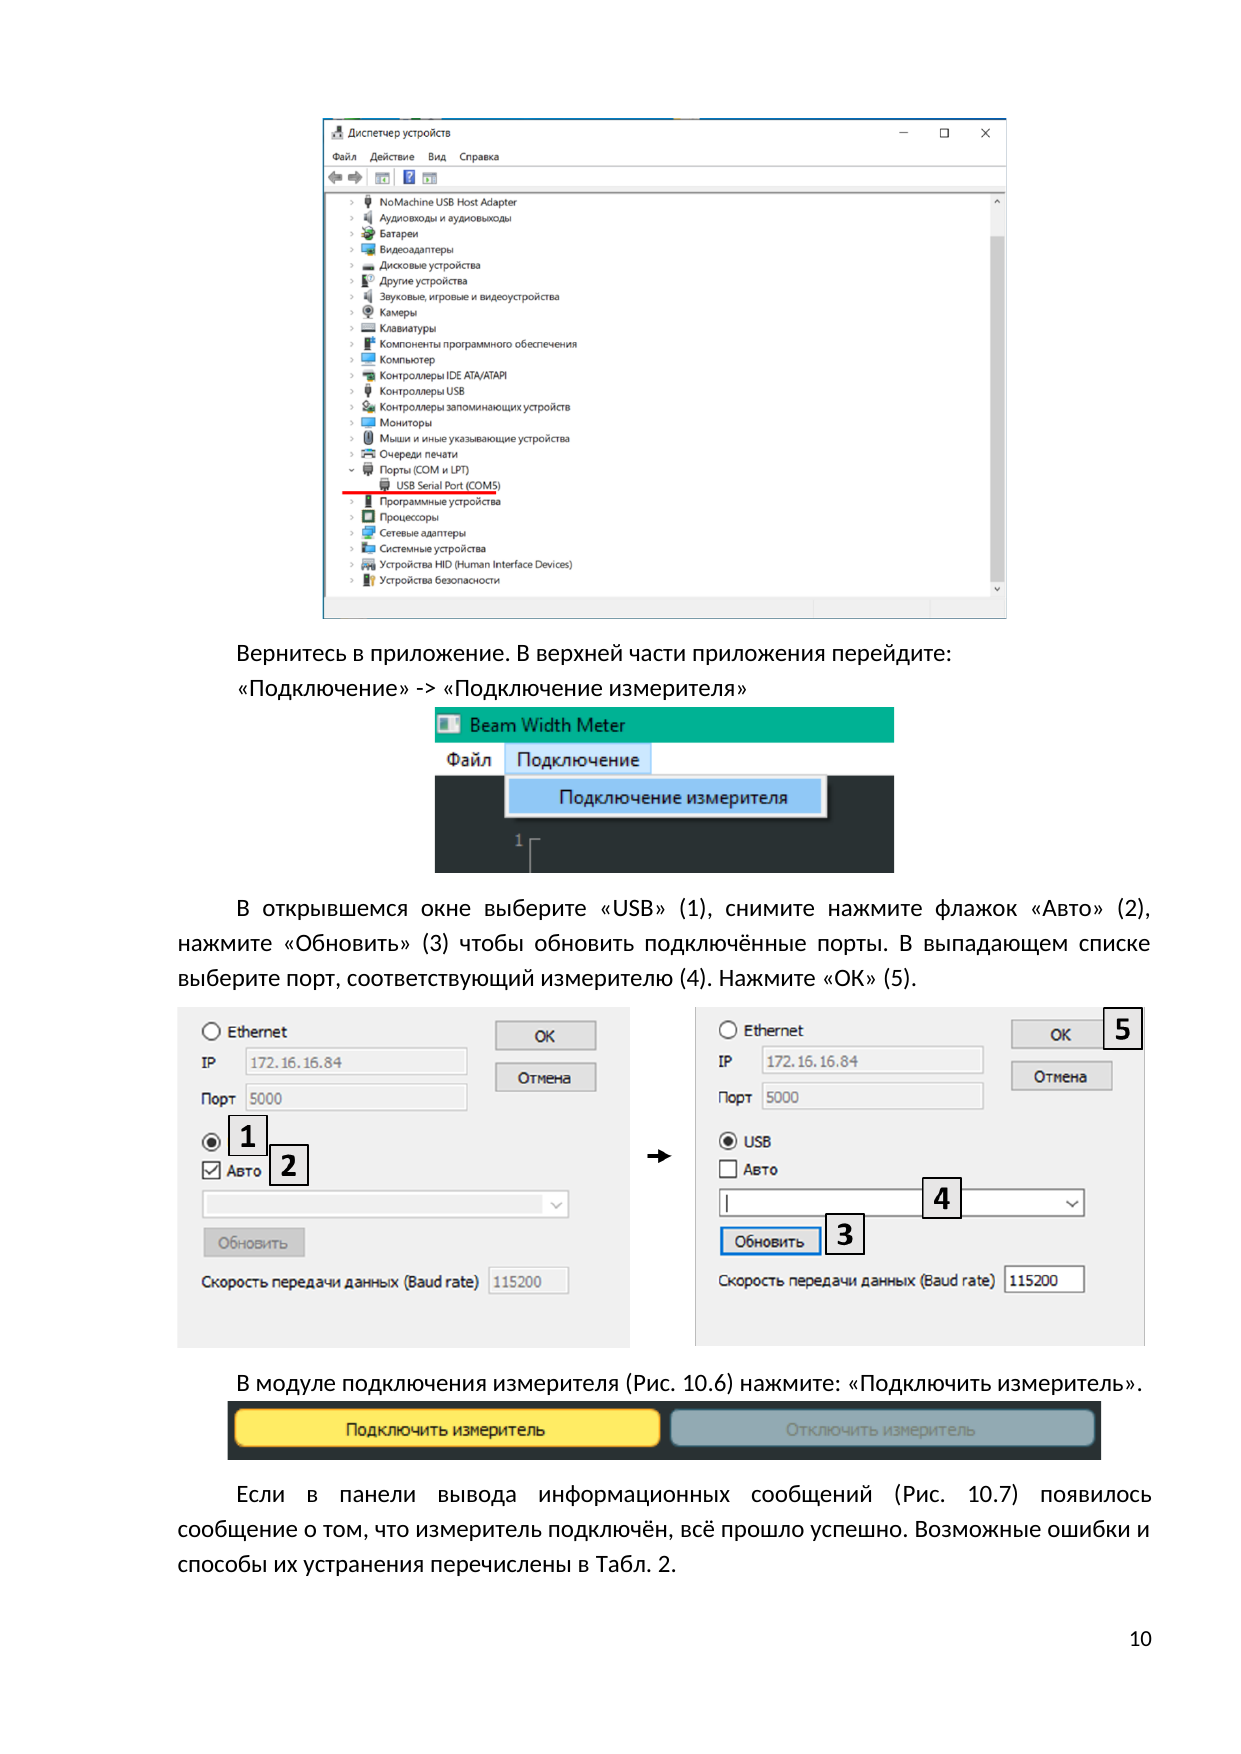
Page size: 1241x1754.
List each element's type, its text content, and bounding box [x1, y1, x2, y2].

text Если в панели вывода информационных сообщений (Рис. 10.7) появилось сообщение о том, что измеритель подключён, всё прошло успешно. Возможные ошибки и способы их устранения перечислены в Табл. 2. [177, 1478, 1152, 1579]
picture [227, 1401, 1102, 1460]
text В модуле подключения измерителя (Рис. 10.6) нажмите: «Подключить измеритель». [177, 1367, 1152, 1397]
text Вернитесь в приложение. В верхней части приложения перейдите: [177, 637, 1152, 668]
picture [322, 118, 1007, 619]
text В открывшемся окне выберите «USB» (1), снимите нажмите флажок «Авто» (2), нажмите «Обновить» (3) чтобы обновить подключённые порты. В выпадающем списке выберите порт, соответствующий измерителю (4). Нажмите «ОК» (5). [177, 892, 1152, 992]
picture [177, 996, 1152, 1348]
text «Подключение» -> «Подключение измерителя» [177, 672, 1152, 703]
picture [434, 707, 895, 873]
